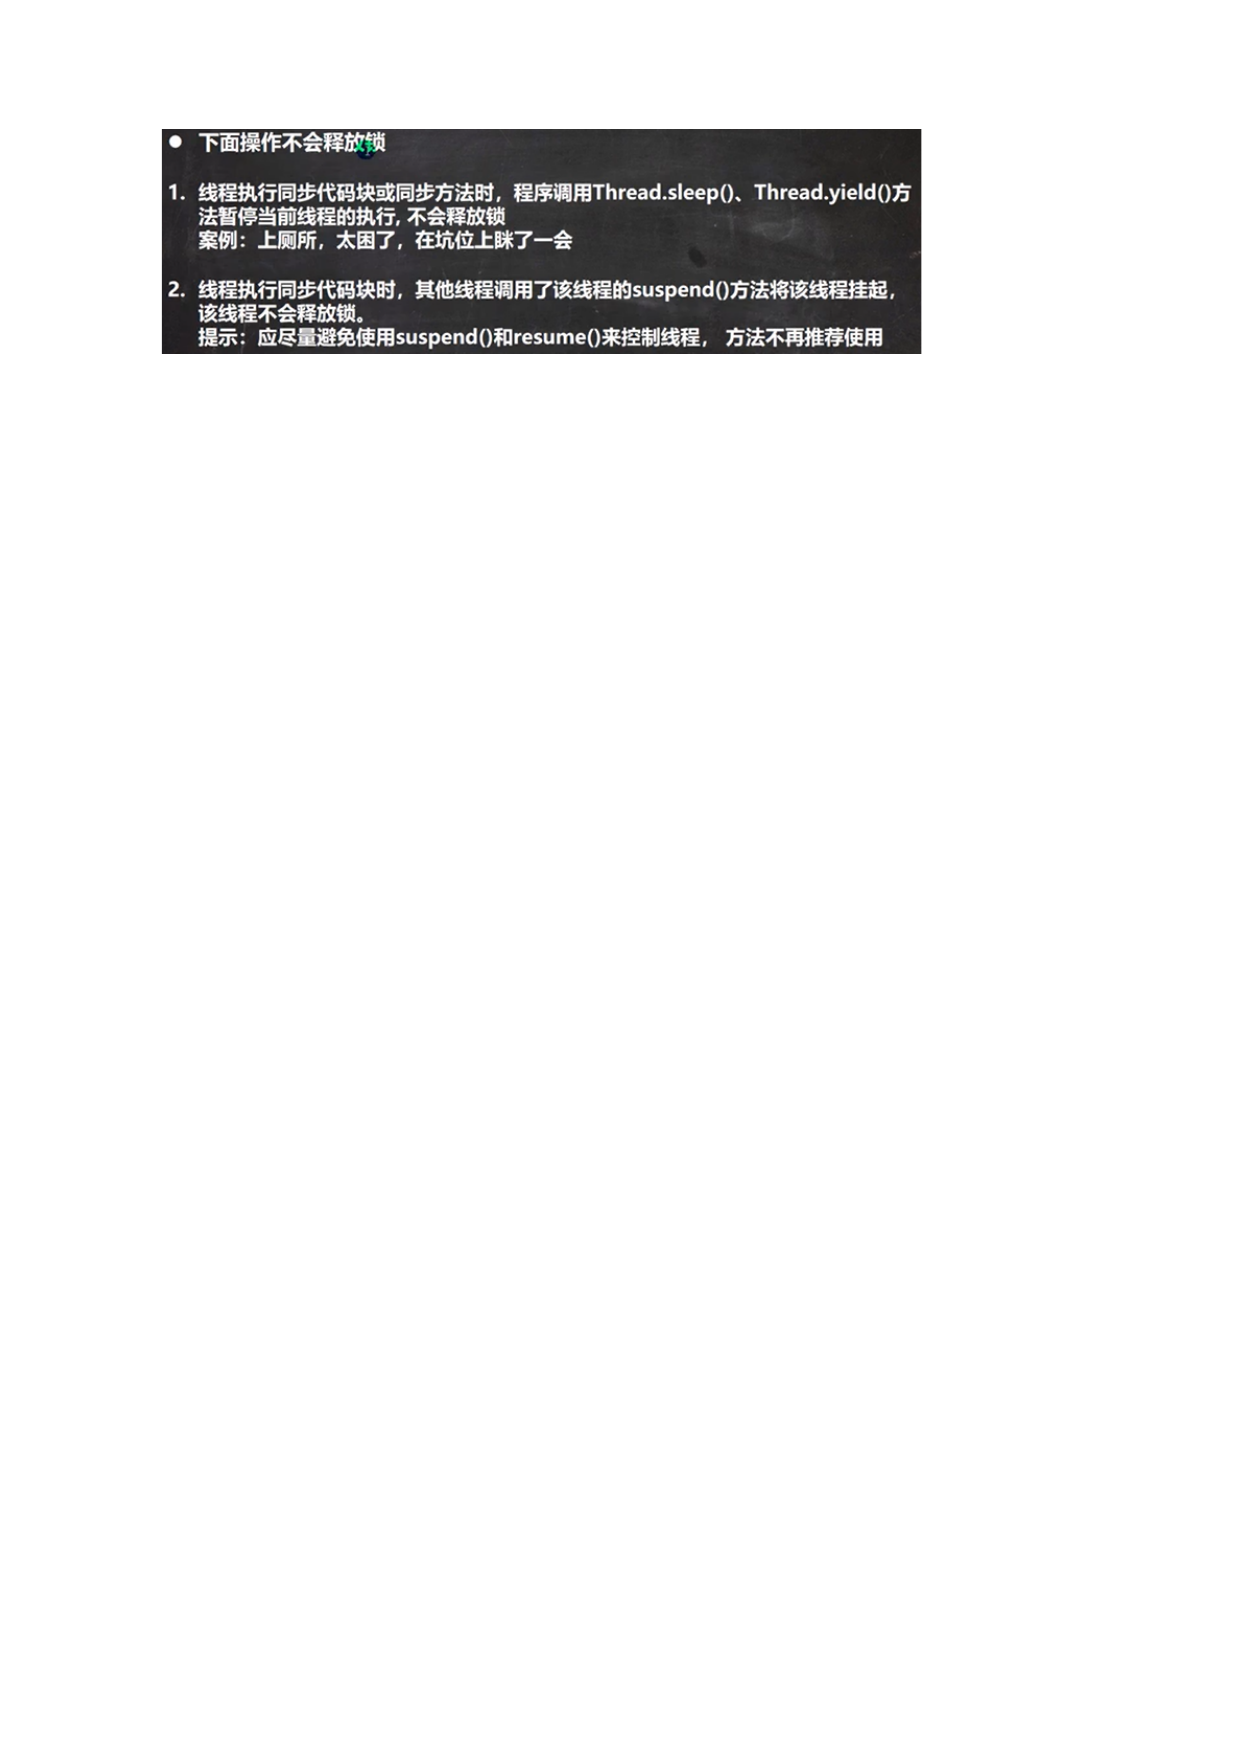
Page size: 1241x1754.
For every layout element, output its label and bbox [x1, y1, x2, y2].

picture [161, 129, 922, 354]
